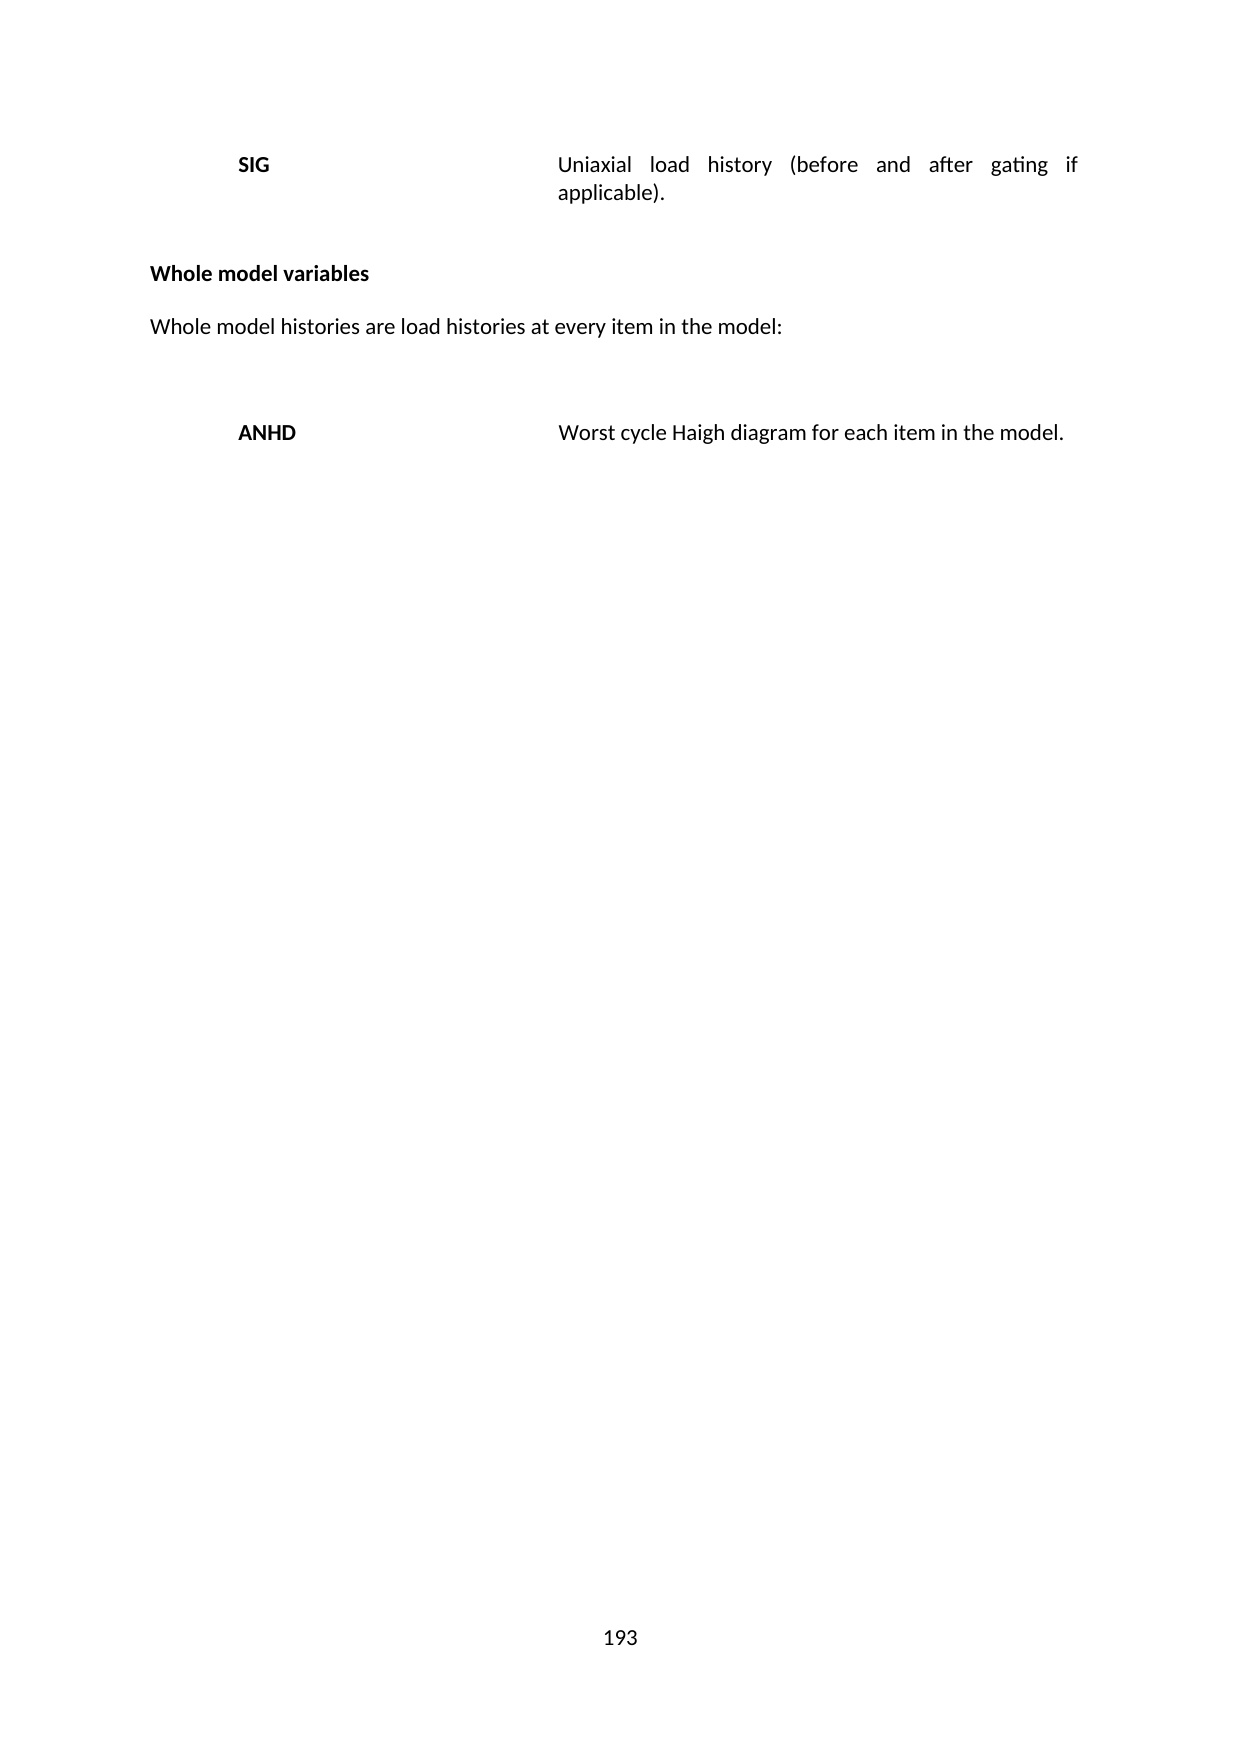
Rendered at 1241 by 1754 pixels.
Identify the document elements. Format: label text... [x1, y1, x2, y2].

text Whole model variables [150, 259, 1090, 287]
text Whole model histories are load histories at every item in the model: [150, 312, 1090, 340]
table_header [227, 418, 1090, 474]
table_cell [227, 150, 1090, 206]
